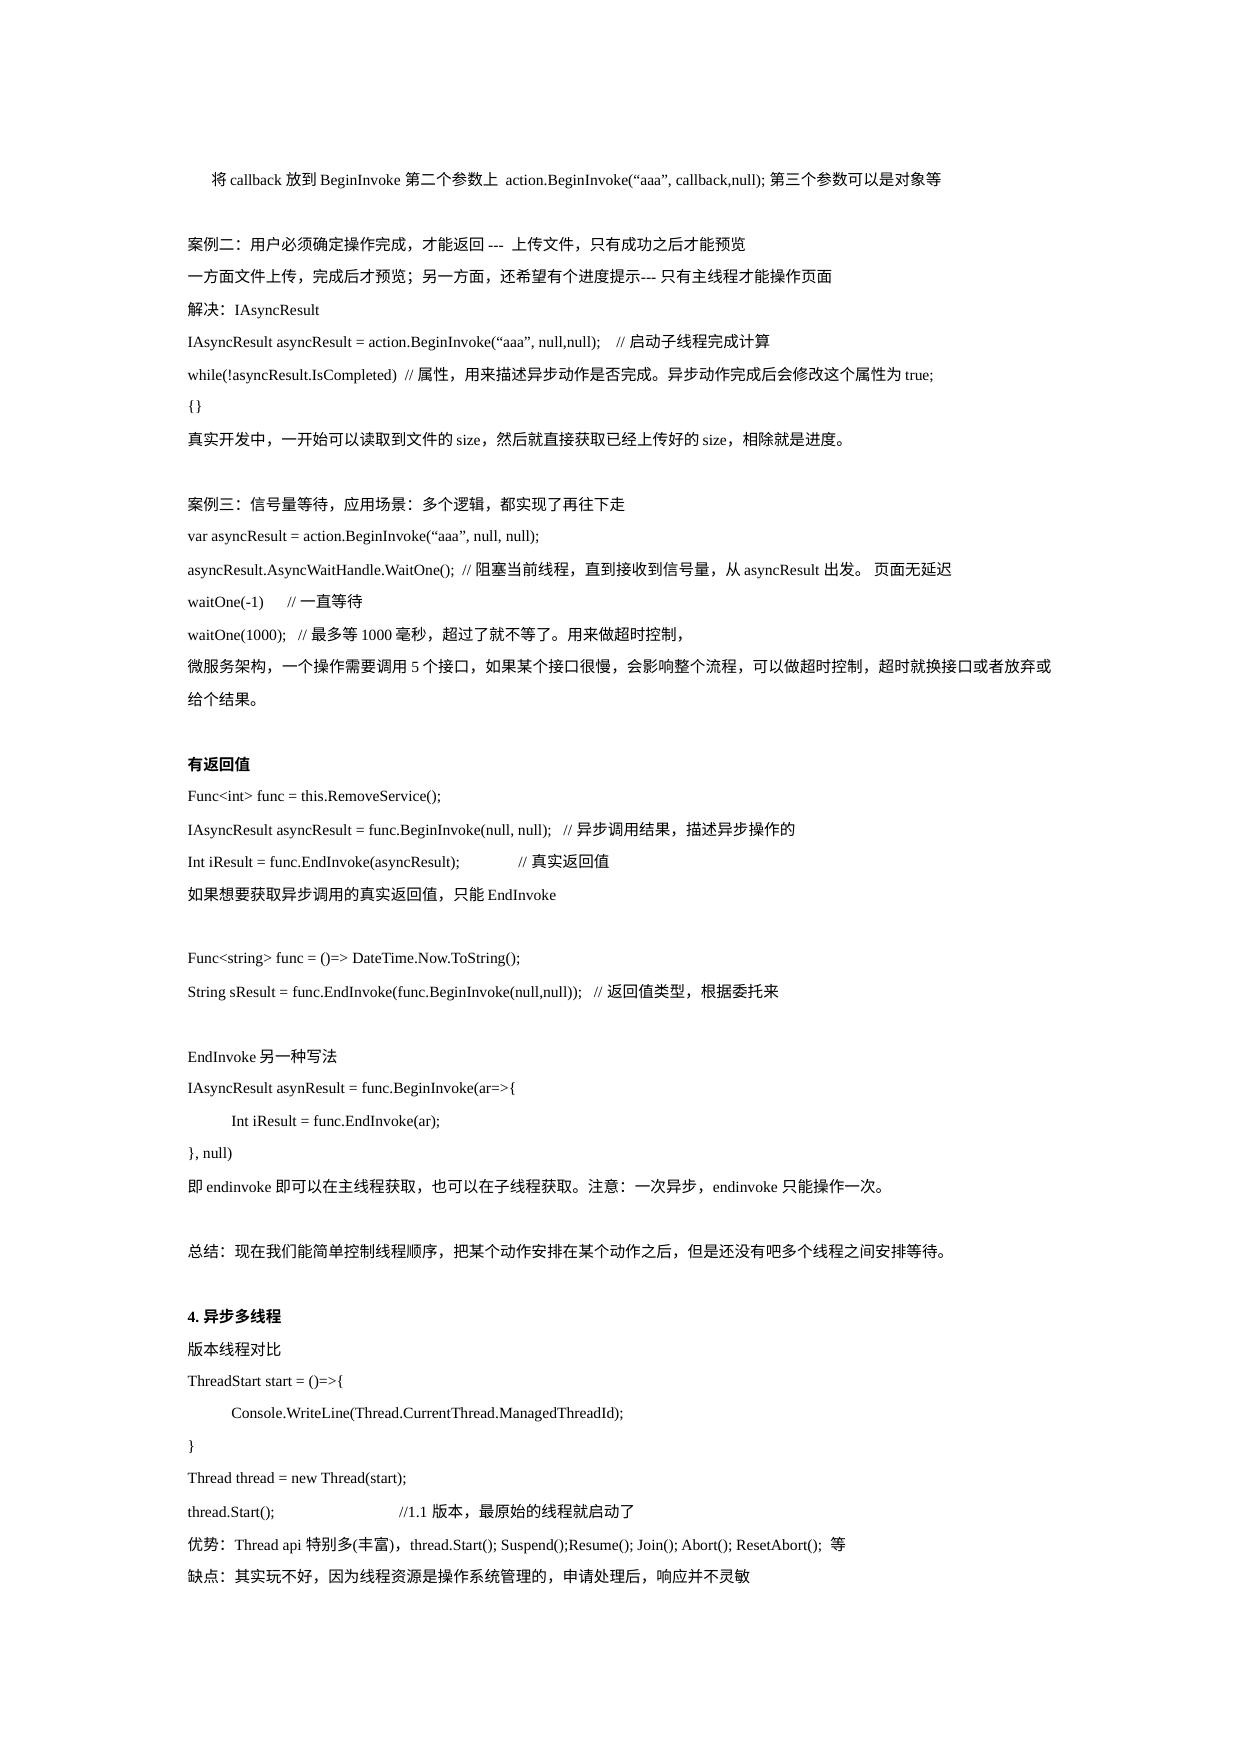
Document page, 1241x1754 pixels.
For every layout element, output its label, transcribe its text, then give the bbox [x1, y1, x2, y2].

text ThreadStart start = ()=>{ [187, 1364, 1053, 1397]
text 解决：IAsyncResult [187, 292, 1053, 324]
text waitOne(-1) // 一直等待 [187, 584, 1053, 617]
text {} [187, 389, 1053, 422]
text 即endinvoke 即可以在主线程获取，也可以在子线程获取。注意：一次异步，endinvoke 只能操作一次。 [187, 1169, 1053, 1202]
text 有返回值 [187, 747, 1053, 779]
text Int iResult = func.EndInvoke(asyncResult); // 真实返回值 [187, 844, 1053, 877]
text EndInvoke另一种写法 [187, 1039, 1053, 1072]
text }, null) [187, 1137, 1053, 1169]
text 将callback 放到BeginInvoke 第二个参数上 action.BeginInvoke(“aaa”, callback,null); 第三个参数可以是对象等 [187, 162, 1053, 194]
text Console.WriteLine(Thread.CurrentThread.ManagedThreadId); [187, 1397, 1053, 1429]
text 案例三：信号量等待，应用场景：多个逻辑，都实现了再往下走 [187, 487, 1053, 519]
text 一方面文件上传，完成后才预览；另一方面，还希望有个进度提示--- 只有主线程才能操作页面 [187, 259, 1053, 292]
text Int iResult = func.EndInvoke(ar); [187, 1104, 1053, 1137]
text 版本线程对比 [187, 1332, 1053, 1364]
text String sResult = func.EndInvoke(func.BeginInvoke(null,null)); // 返回值类型，根据委托来 [187, 974, 1053, 1007]
text thread.Start(); //1.1 版本，最原始的线程就启动了 [187, 1494, 1053, 1527]
text var asyncResult = action.BeginInvoke(“aaa”, null, null); [187, 519, 1053, 552]
text Func<int> func = this.RemoveService(); [187, 779, 1053, 812]
text IAsyncResult asynResult = func.BeginInvoke(ar=>{ [187, 1072, 1053, 1104]
text while(!asyncResult.IsCompleted) // 属性，用来描述异步动作是否完成。异步动作完成后会修改这个属性为true; [187, 357, 1053, 389]
text Func<string> func = ()=> DateTime.Now.ToString(); [187, 942, 1053, 974]
text 如果想要获取异步调用的真实返回值，只能EndInvoke [187, 877, 1053, 909]
text 4. 异步多线程 [187, 1299, 1053, 1332]
text Thread thread = new Thread(start); [187, 1462, 1053, 1494]
text 优势：Thread api 特别多(丰富)，thread.Start(); Suspend();Resume(); Join(); Abort(); ResetAbort(); 等 [187, 1527, 1053, 1559]
text asyncResult.AsyncWaitHandle.WaitOne(); // 阻塞当前线程，直到接收到信号量，从asyncResult 出发。 页面无延迟 [187, 552, 1053, 584]
text 微服务架构，一个操作需要调用5个接口，如果某个接口很慢，会影响整个流程，可以做超时控制，超时就换接口或者放弃或给个结果。 [187, 649, 1053, 714]
text } [187, 1429, 1053, 1462]
text 真实开发中，一开始可以读取到文件的size，然后就直接获取已经上传好的size，相除就是进度。 [187, 422, 1053, 454]
text IAsyncResult asyncResult = action.BeginInvoke(“aaa”, null,null); // 启动子线程完成计算 [187, 324, 1053, 357]
text 缺点：其实玩不好，因为线程资源是操作系统管理的，申请处理后，响应并不灵敏 [187, 1559, 1053, 1592]
text waitOne(1000); // 最多等1000毫秒，超过了就不等了。用来做超时控制， [187, 617, 1053, 649]
text 总结：现在我们能简单控制线程顺序，把某个动作安排在某个动作之后，但是还没有吧多个线程之间安排等待。 [187, 1234, 1053, 1267]
text 案例二：用户必须确定操作完成，才能返回 --- 上传文件，只有成功之后才能预览 [187, 227, 1053, 259]
text IAsyncResult asyncResult = func.BeginInvoke(null, null); // 异步调用结果，描述异步操作的 [187, 812, 1053, 844]
